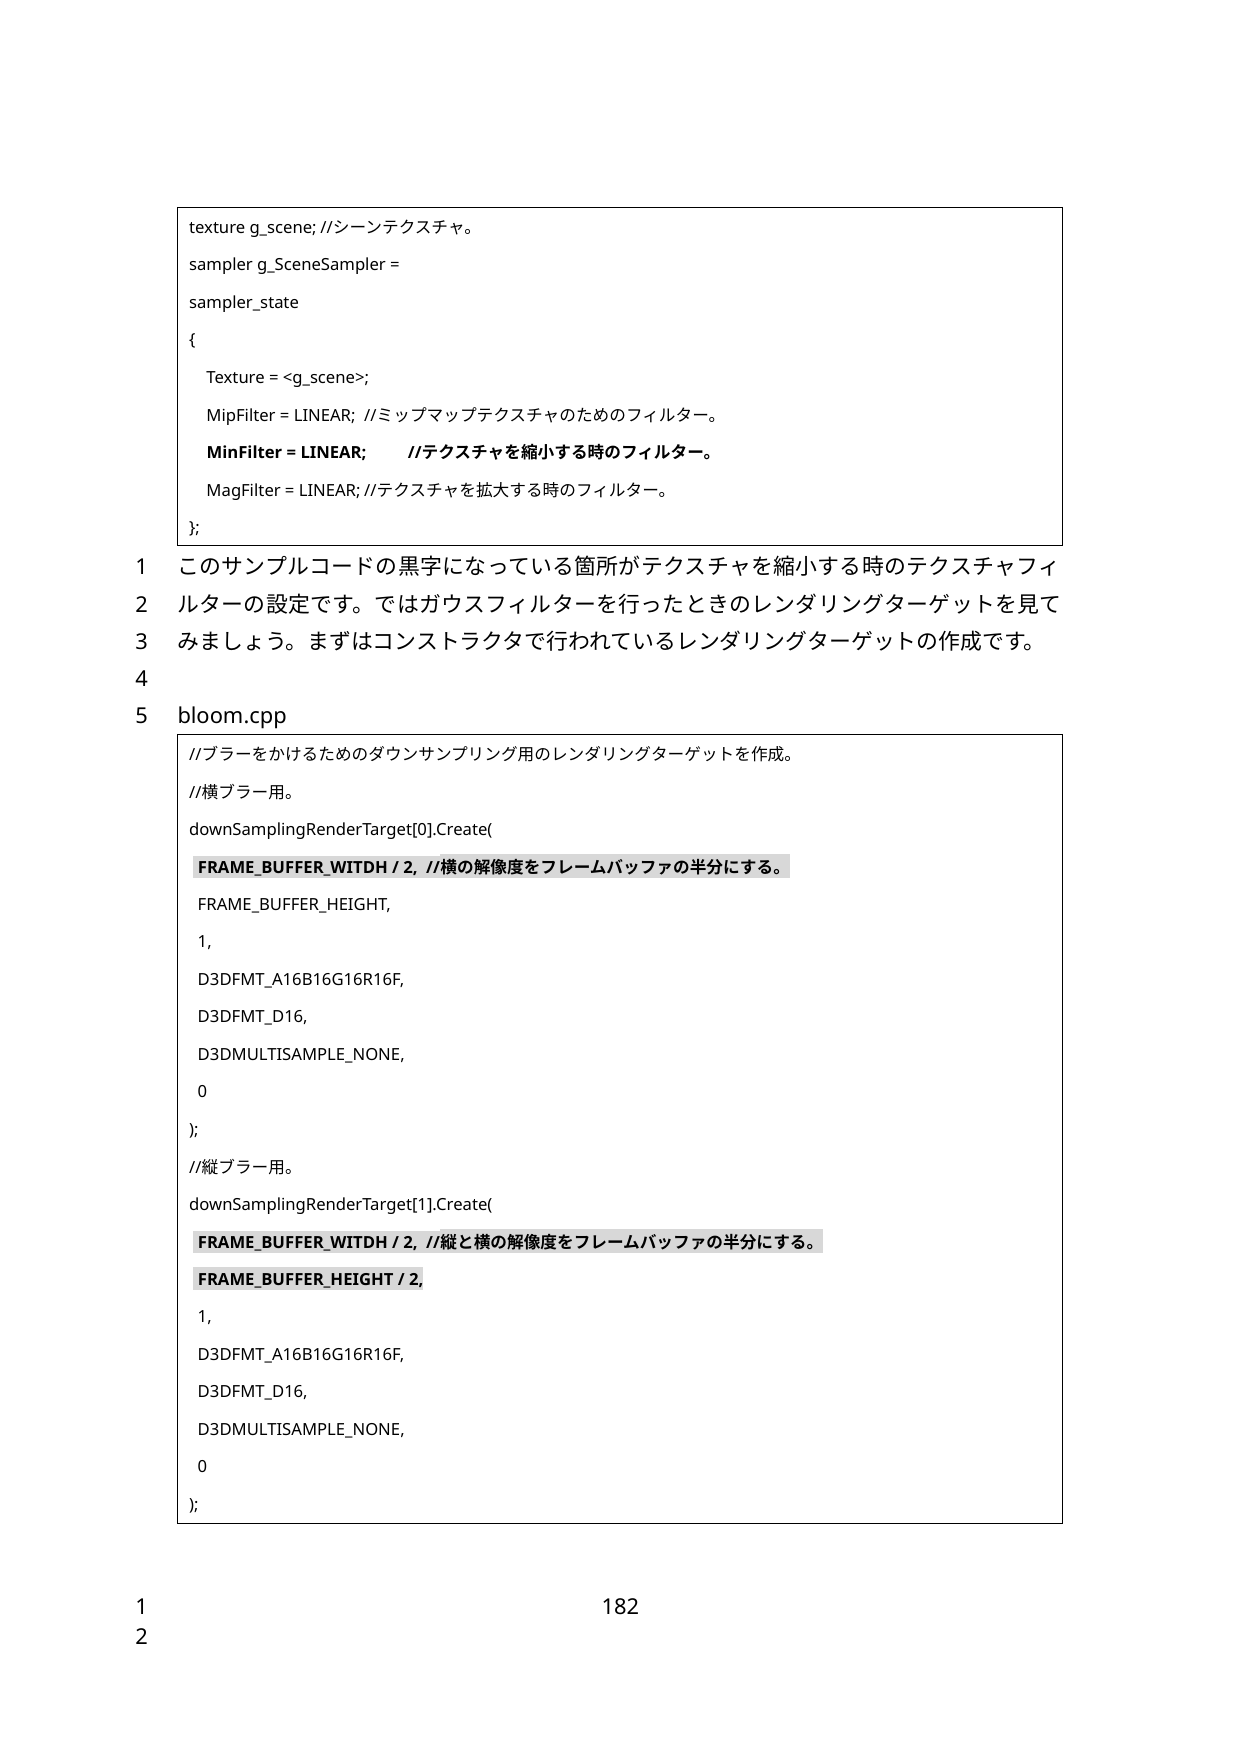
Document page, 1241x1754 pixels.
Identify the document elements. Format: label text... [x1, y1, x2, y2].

text bloom.cpp [177, 696, 1063, 734]
table_header texture g_scene; //シーンテクスチャ。 sampler g_SceneSampler = sampler_state { Texture = <g_scene>; MipFilter = LINEAR; //ミップマップテクスチャのためのフィルター。 MinFilter = LINEAR; //テクスチャを縮小する時のフィルター。 MagFilter = LINEAR; //テクスチャを拡大する時のフィルター。 }; [178, 208, 1062, 545]
text このサンプルコードの黒字になっている箇所がテクスチャを縮小する時のテクスチャフィルターの設定です。ではガウスフィルターを行ったときのレンダリングターゲットを見てみましょう。まずはコンストラクタで行われているレンダリングターゲットの作成です。 [177, 546, 1063, 659]
table_header //ブラーをかけるためのダウンサンプリング用のレンダリングターゲットを作成。 //横ブラー用。 downSamplingRenderTarget[0].Create( FRAME_BUFFER_WITDH / 2, //横の解像度をフレームバッファの半分にする。 FRAME_BUFFER_HEIGHT, 1, D3DFMT_A16B16G16R16F, D3DFMT_D16, D3DMULTISAMPLE_NONE, 0 ); //縦ブラー用。 downSamplingRenderTarget[1].Create( FRAME_BUFFER_WITDH / 2, //縦と横の解像度をフレームバッファの半分にする。 FRAME_BUFFER_HEIGHT / 2, 1, D3DFMT_A16B16G16R16F, D3DFMT_D16, D3DMULTISAMPLE_NONE, 0 ); [178, 735, 1062, 1522]
